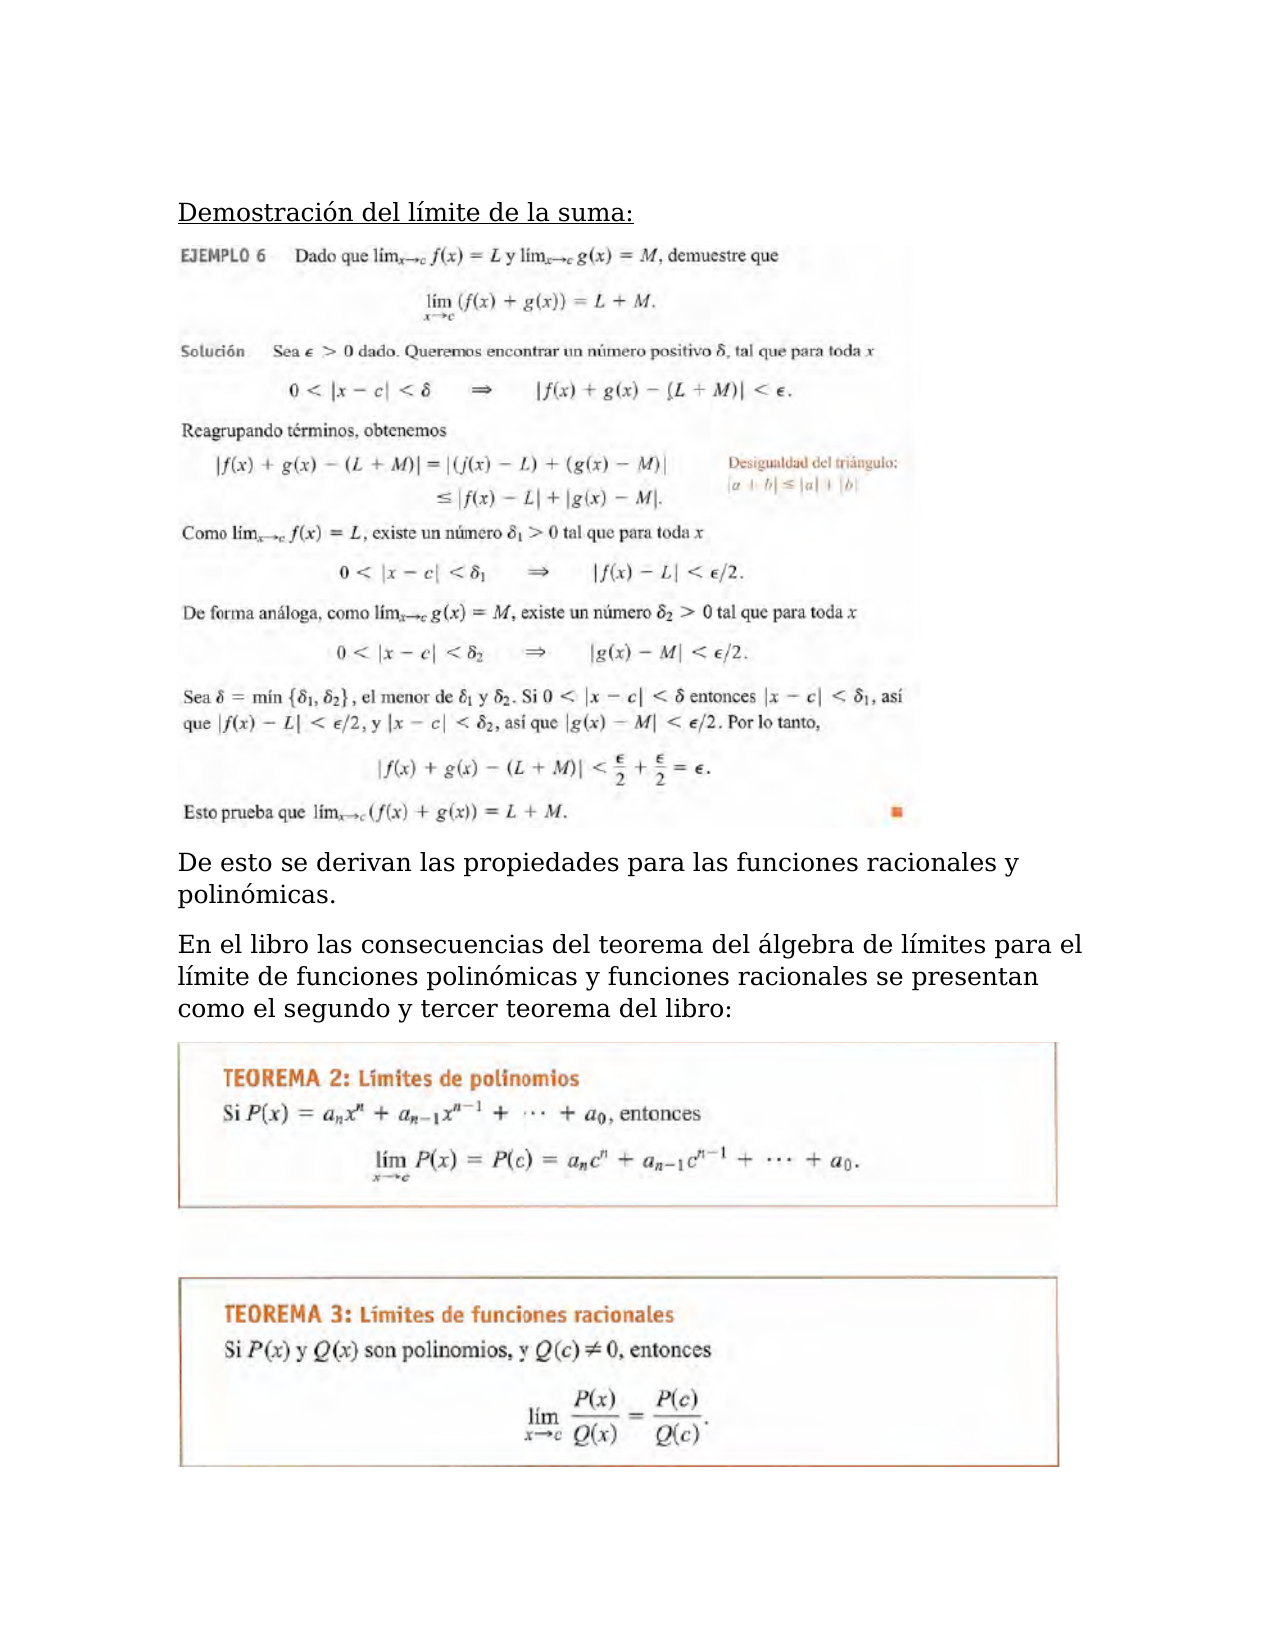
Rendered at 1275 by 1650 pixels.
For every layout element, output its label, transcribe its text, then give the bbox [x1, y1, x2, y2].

text De esto se derivan las propiedades para las funciones racionales y polinómicas. [177, 847, 1098, 909]
text Demostración del límite de la suma: [177, 197, 1098, 227]
picture [177, 1042, 1060, 1467]
picture [177, 245, 921, 828]
text En el libro las consecuencias del teorema del álgebra de límites para el límite de funciones polinómicas y funciones racionales se presentan como el segundo y tercer teorema del libro: [177, 928, 1098, 1023]
